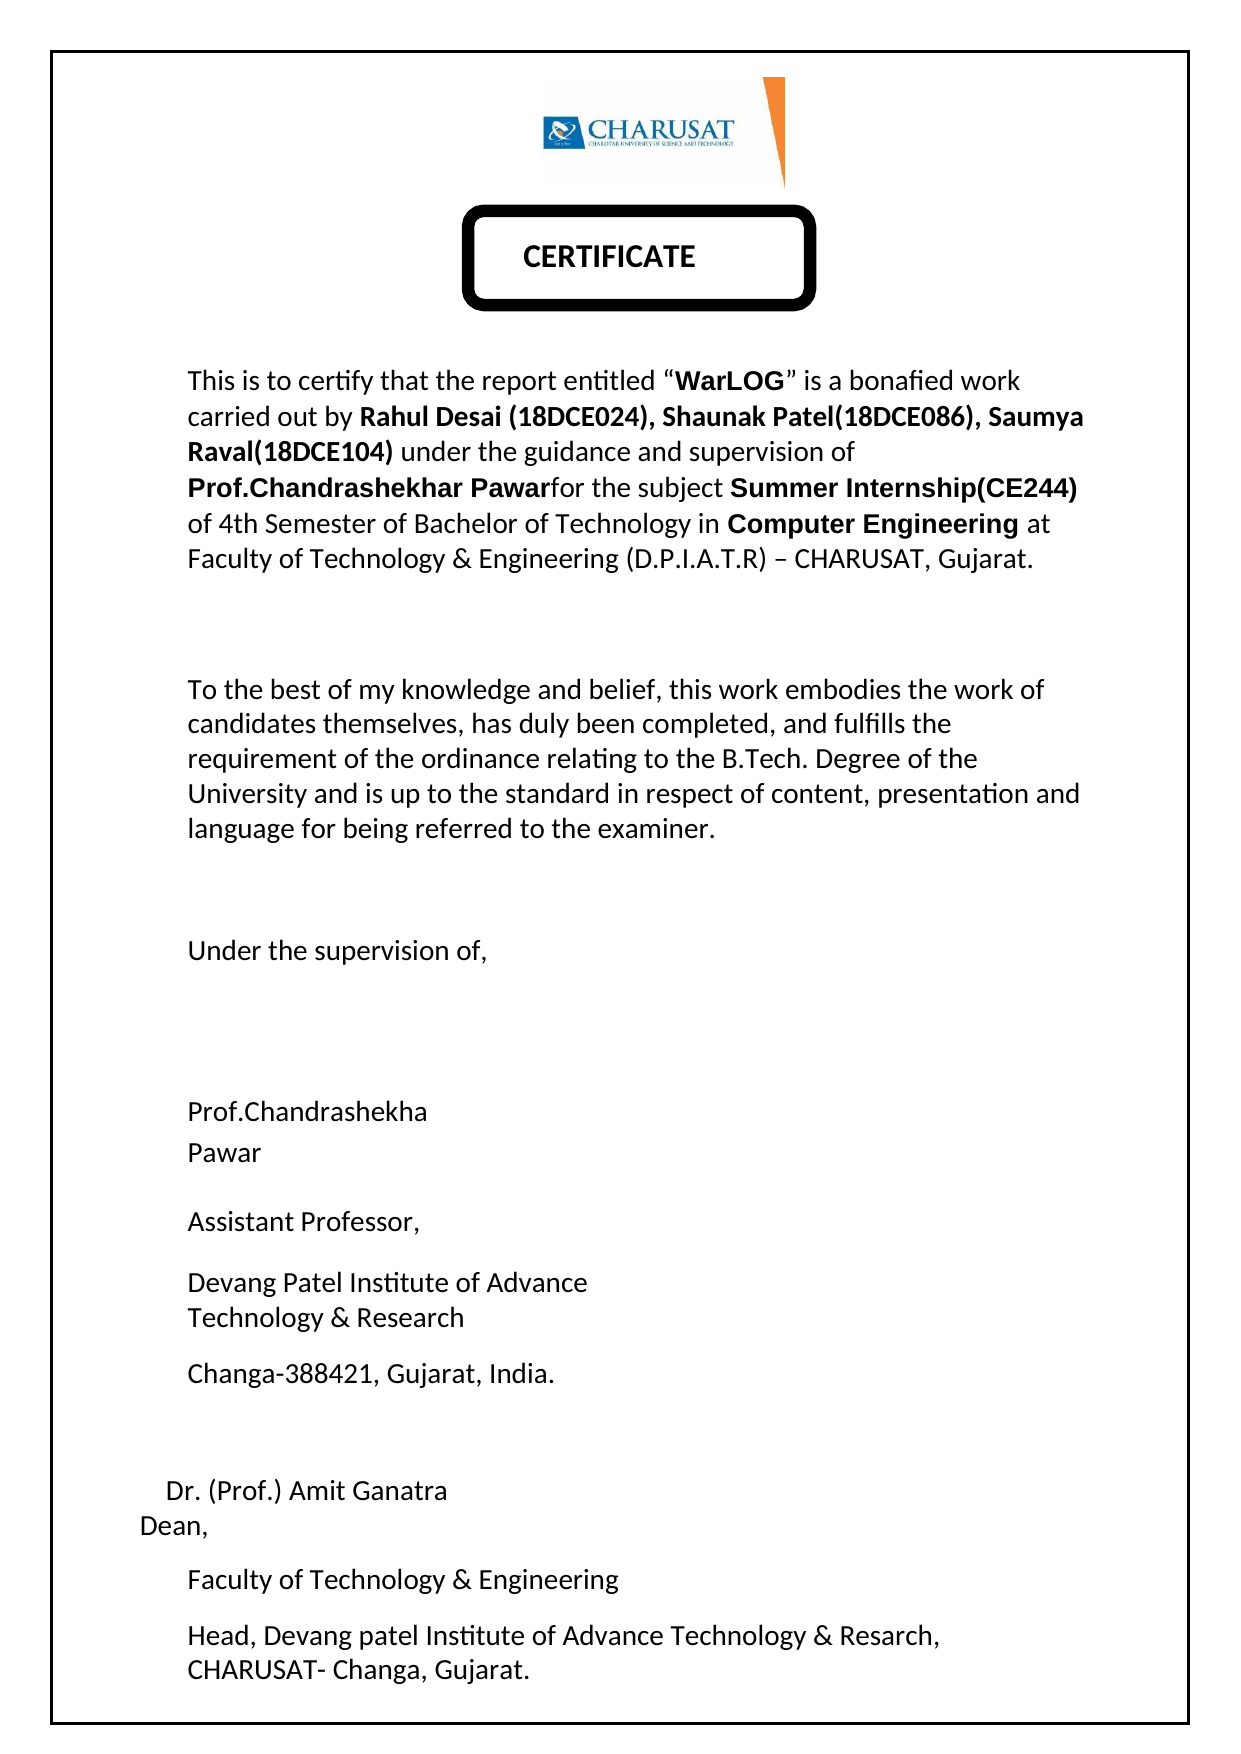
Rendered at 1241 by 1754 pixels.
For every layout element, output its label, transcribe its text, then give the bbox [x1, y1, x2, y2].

text This is to certify that the report entitled “WarLOG” is a bonafied work carried out by Rahul Desai (18DCE024), Shaunak Patel(18DCE086), Saumya Raval(18DCE104) under the guidance and supervision of Prof.Chandrashekhar Pawarfor the subject Summer Internship(CE244) of 4th Semester of Bachelor of Technology in Computer Engineering at Faculty of Technology & Engineering (D.P.I.A.T.R) – CHARUSAT, Gujarat. [187, 362, 1105, 576]
text Head, Devang patel Institute of Advance Technology & Resarch, CHARUSAT- Changa, Gujarat. [187, 1617, 982, 1687]
picture [541, 77, 785, 189]
text Dr. (Prof.) Amit Ganatra Dean, [139, 1473, 478, 1543]
text Assistant Professor, [187, 1203, 437, 1238]
text Under the supervision of, [187, 932, 1105, 968]
text To the best of my knowledge and belief, this work embodies the work of candidates themselves, has duly been completed, and fulfills the requirement of the ordinance relating to the B.Tech. Degree of the University and is up to the standard in respect of content, presentation and language for being referred to the examiner. [187, 671, 1082, 846]
text Prof.ChandrashekhaPawar [187, 1060, 437, 1170]
text Changa-388421, Gujarat, India. [187, 1355, 664, 1390]
text Faculty of Technology & Engineering [187, 1564, 1105, 1596]
text Devang Patel Institute of Advance Technology & Research [187, 1265, 664, 1334]
